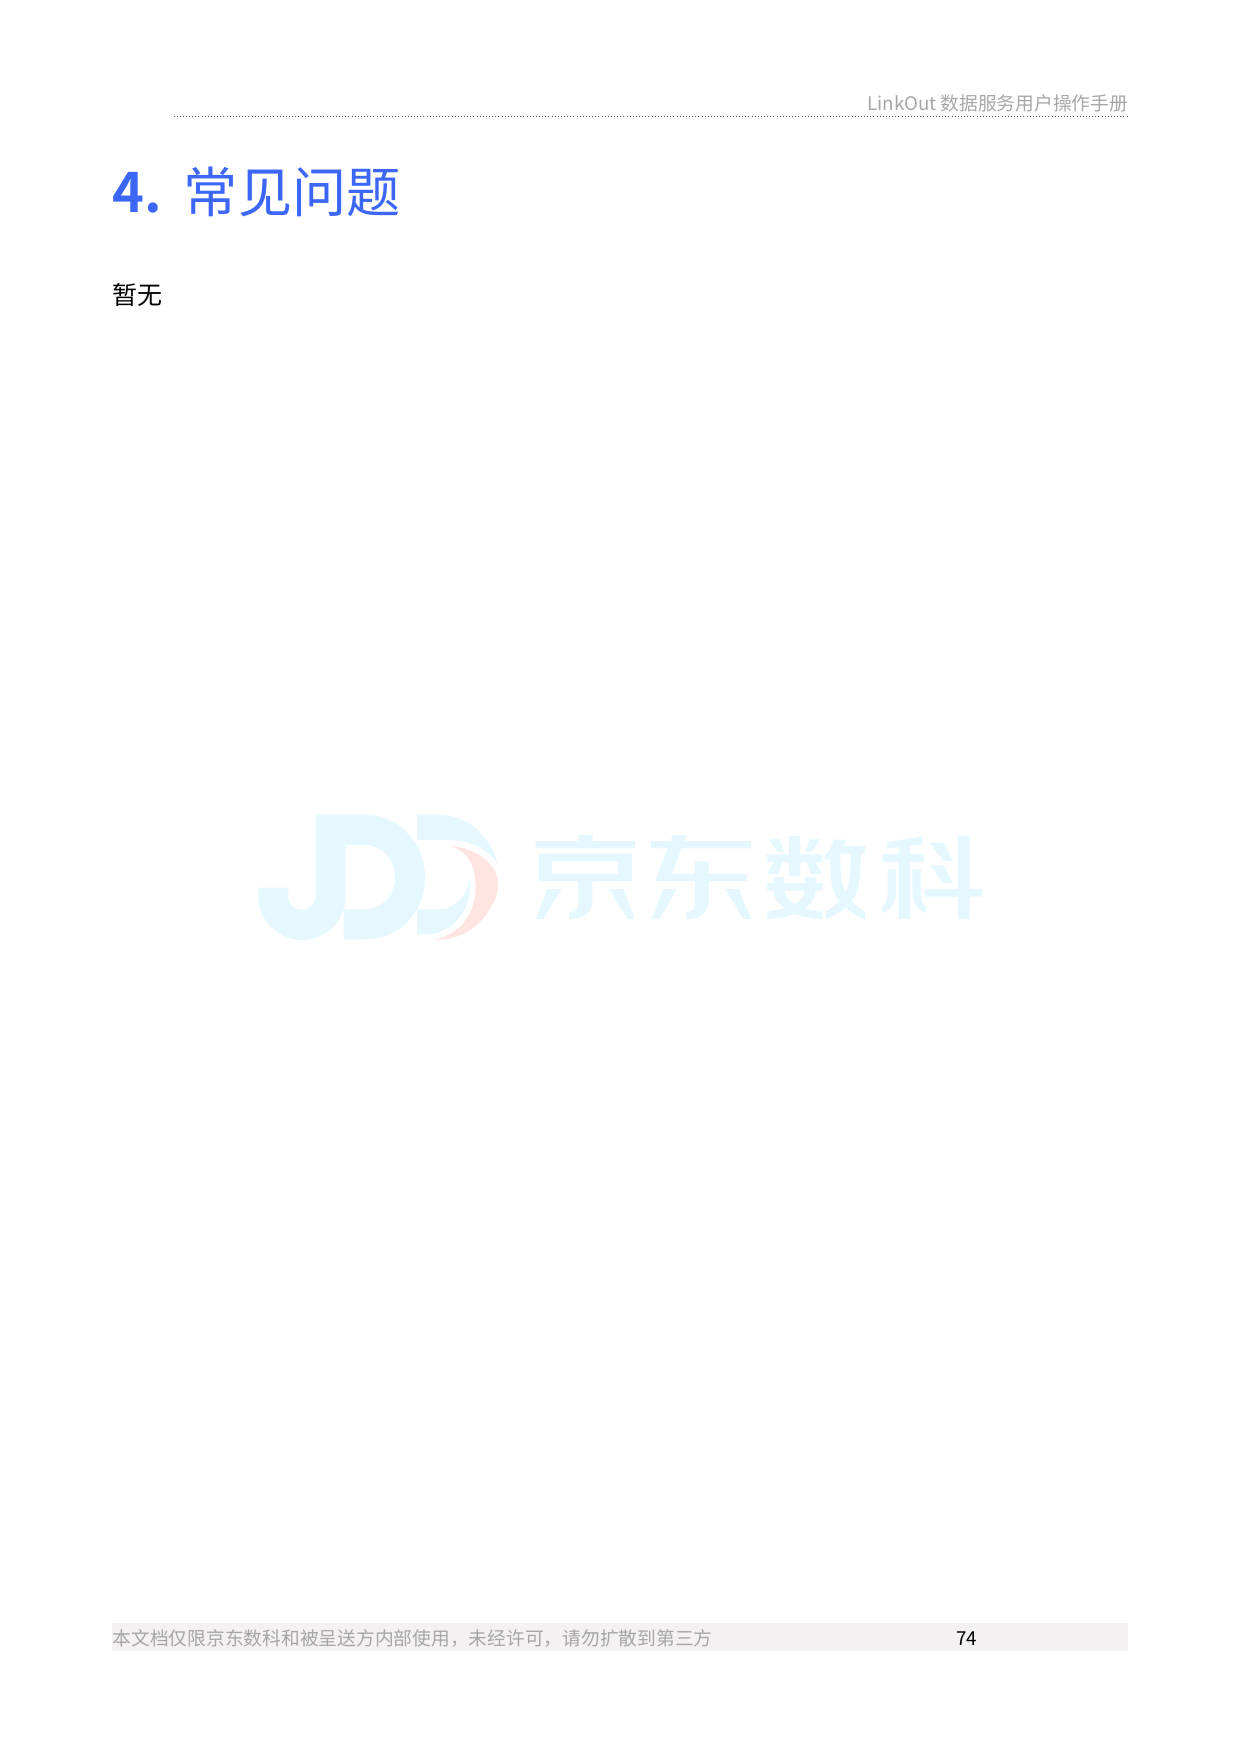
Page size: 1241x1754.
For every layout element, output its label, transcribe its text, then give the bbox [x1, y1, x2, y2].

text 暂无 [112, 275, 1128, 312]
text 常见问题 [112, 150, 1128, 228]
